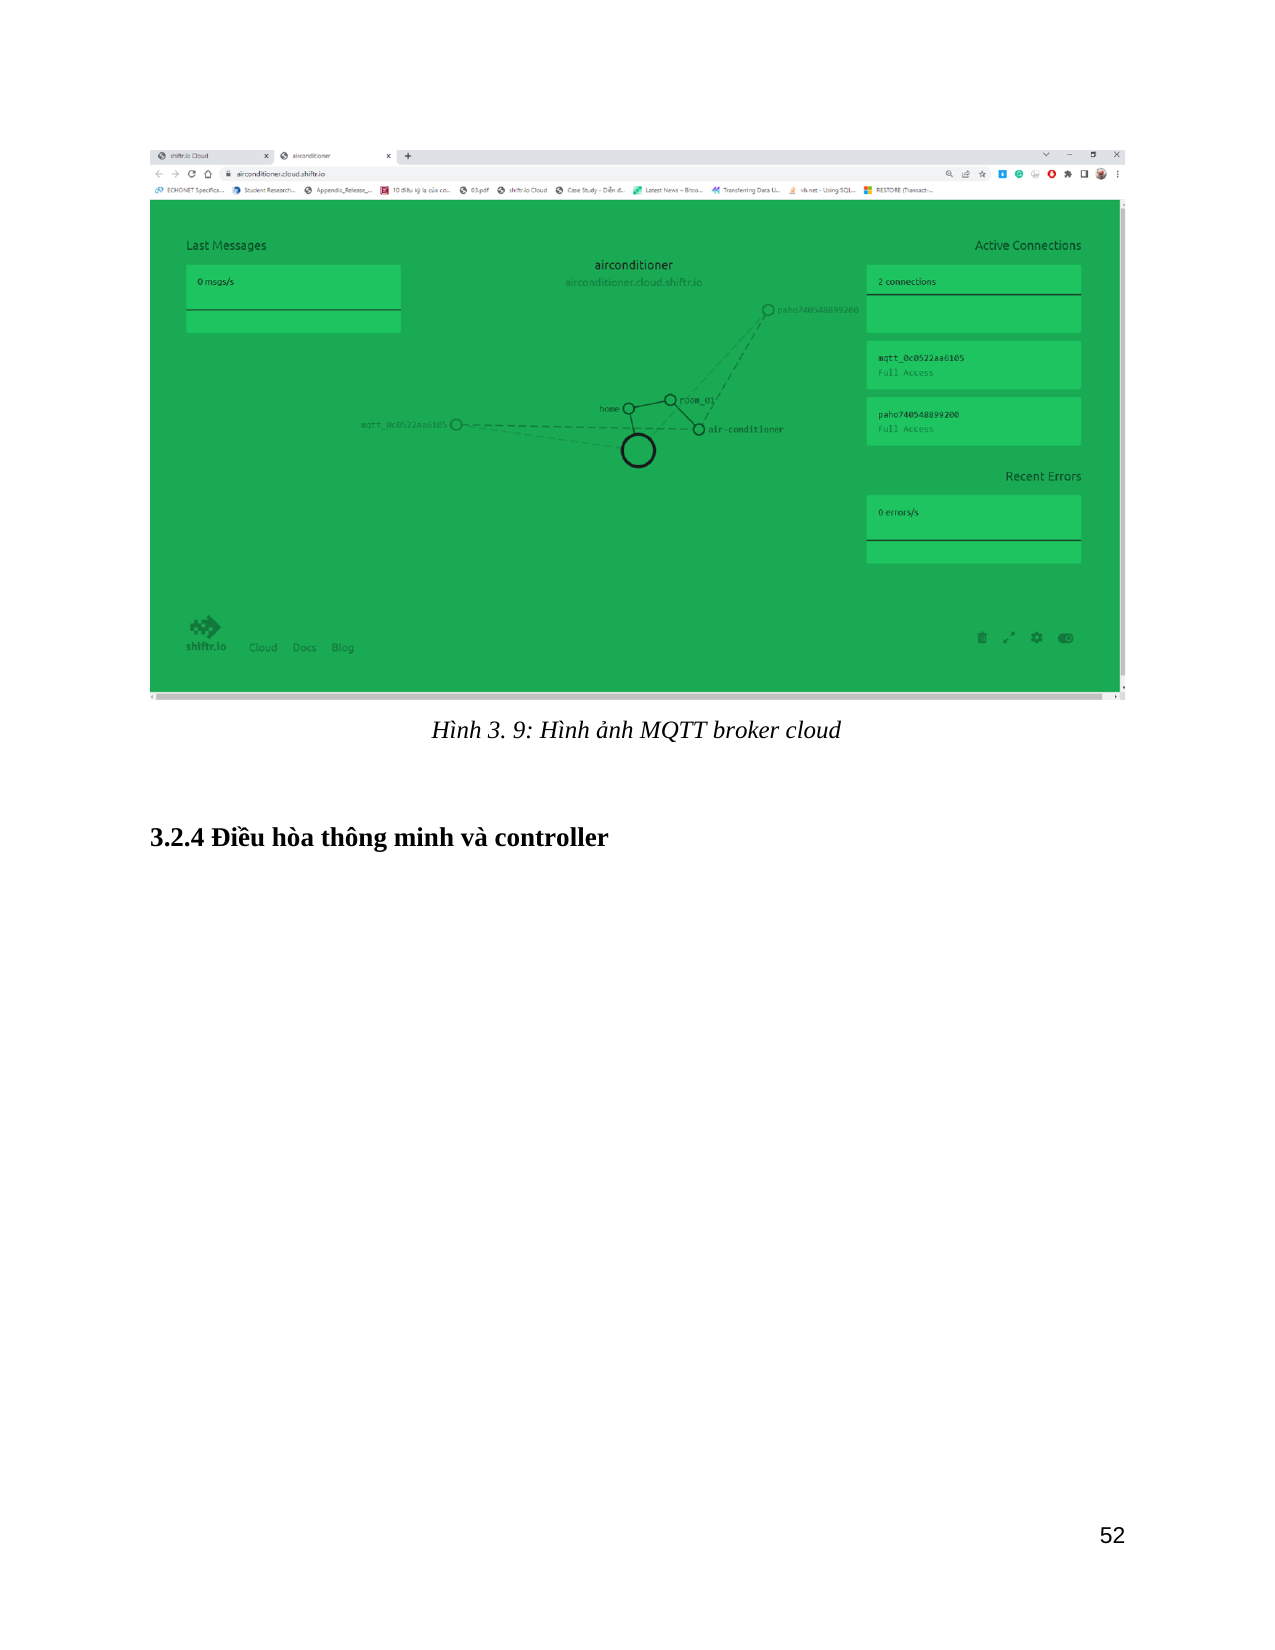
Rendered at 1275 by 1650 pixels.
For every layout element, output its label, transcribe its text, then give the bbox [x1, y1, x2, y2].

text Hình 3. 9: Hình ảnh MQTT broker cloud [150, 716, 1125, 744]
subtitle 3.2.4 Điều hòa thông minh và controller [150, 821, 1125, 853]
picture [150, 150, 1125, 700]
